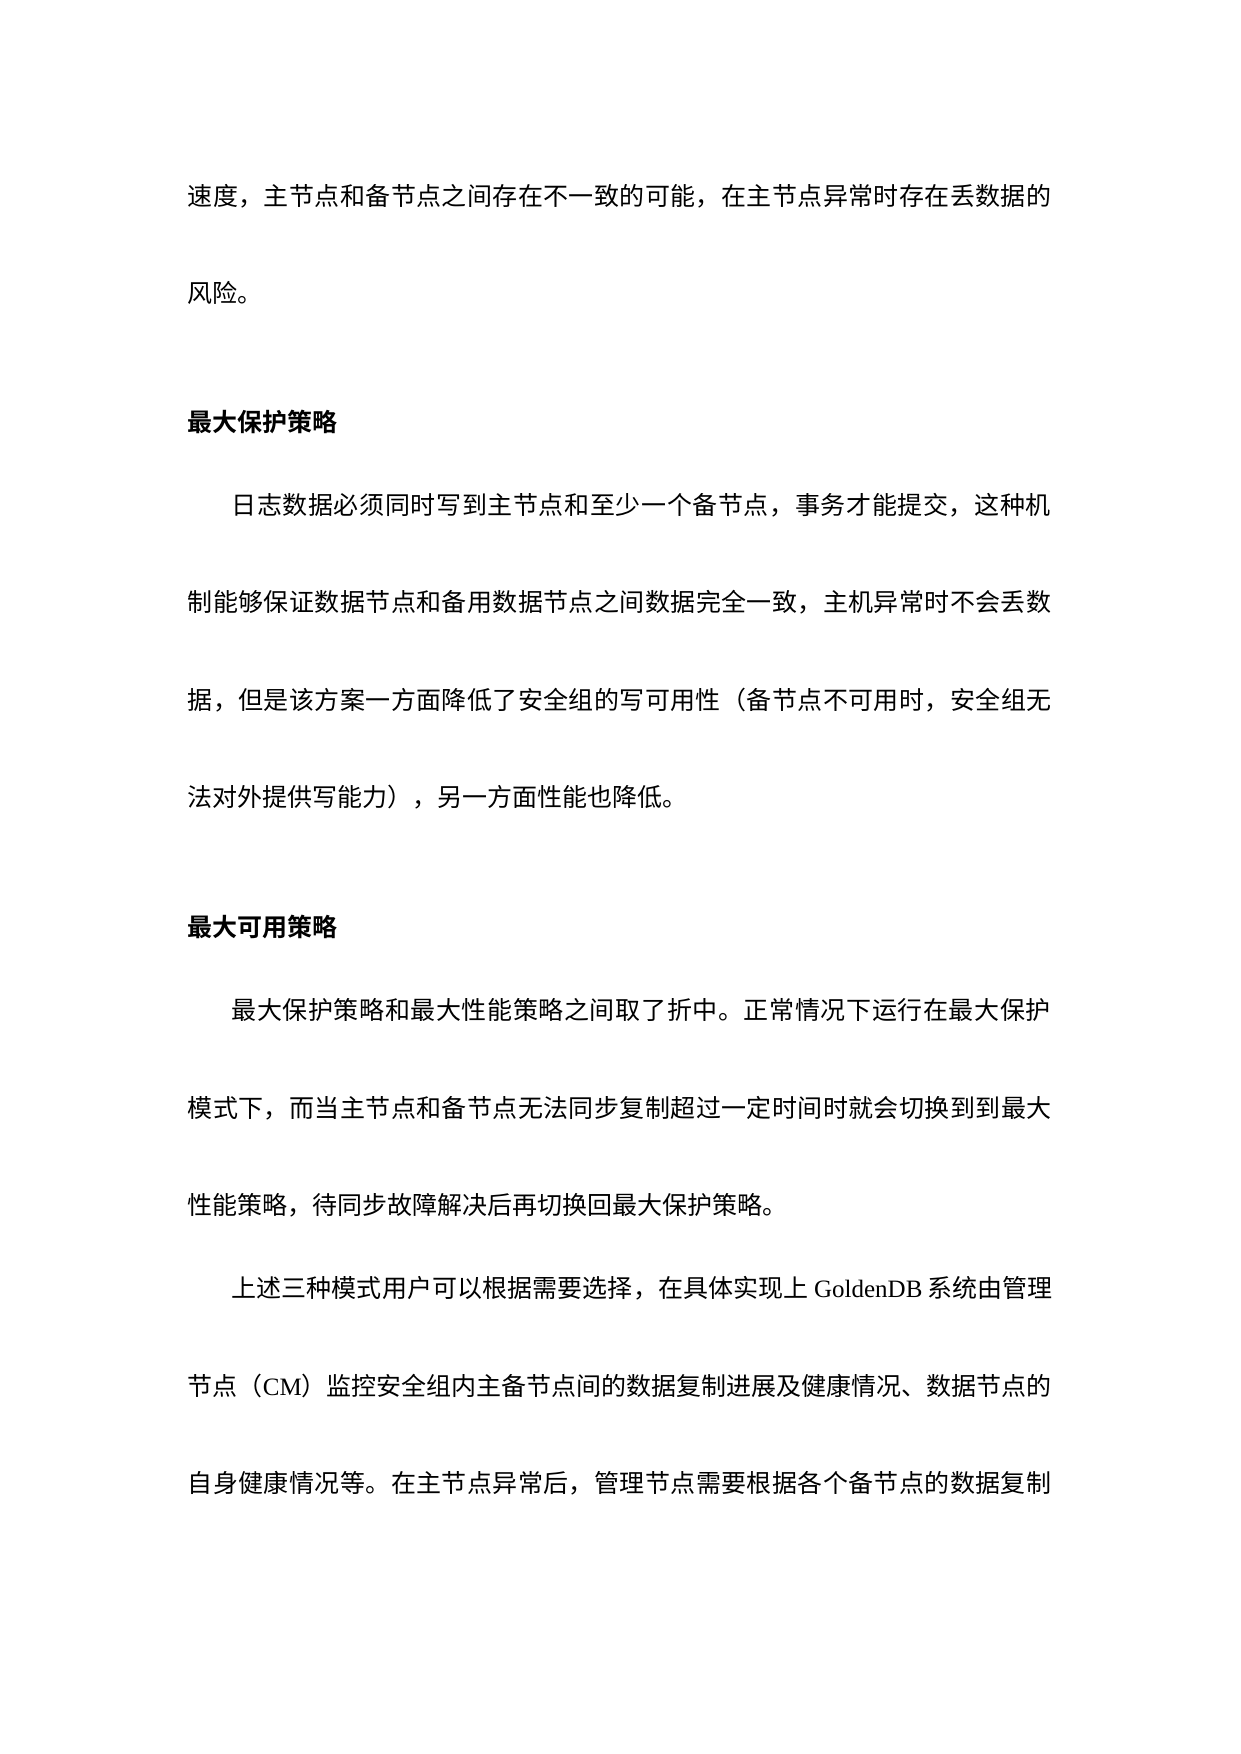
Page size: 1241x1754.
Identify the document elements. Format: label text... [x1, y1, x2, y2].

text 最大保护策略和最大性能策略之间取了折中。正常情况下运行在最大保护模式下，而当主节点和备节点无法同步复制超过一定时间时就会切换到到最大性能策略，待同步故障解决后再切换回最大保护策略。 [187, 976, 1053, 1236]
subtitle 最大保护策略 [187, 388, 1053, 453]
text 日志数据必须同时写到主节点和至少一个备节点，事务才能提交，这种机制能够保证数据节点和备用数据节点之间数据完全一致，主机异常时不会丢数据，但是该方案一方面降低了安全组的写可用性（备节点不可用时，安全组无法对外提供写能力），另一方面性能也降低。 [187, 471, 1053, 828]
subtitle 最大可用策略 [187, 893, 1053, 958]
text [187, 162, 1053, 324]
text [187, 1254, 1053, 1514]
